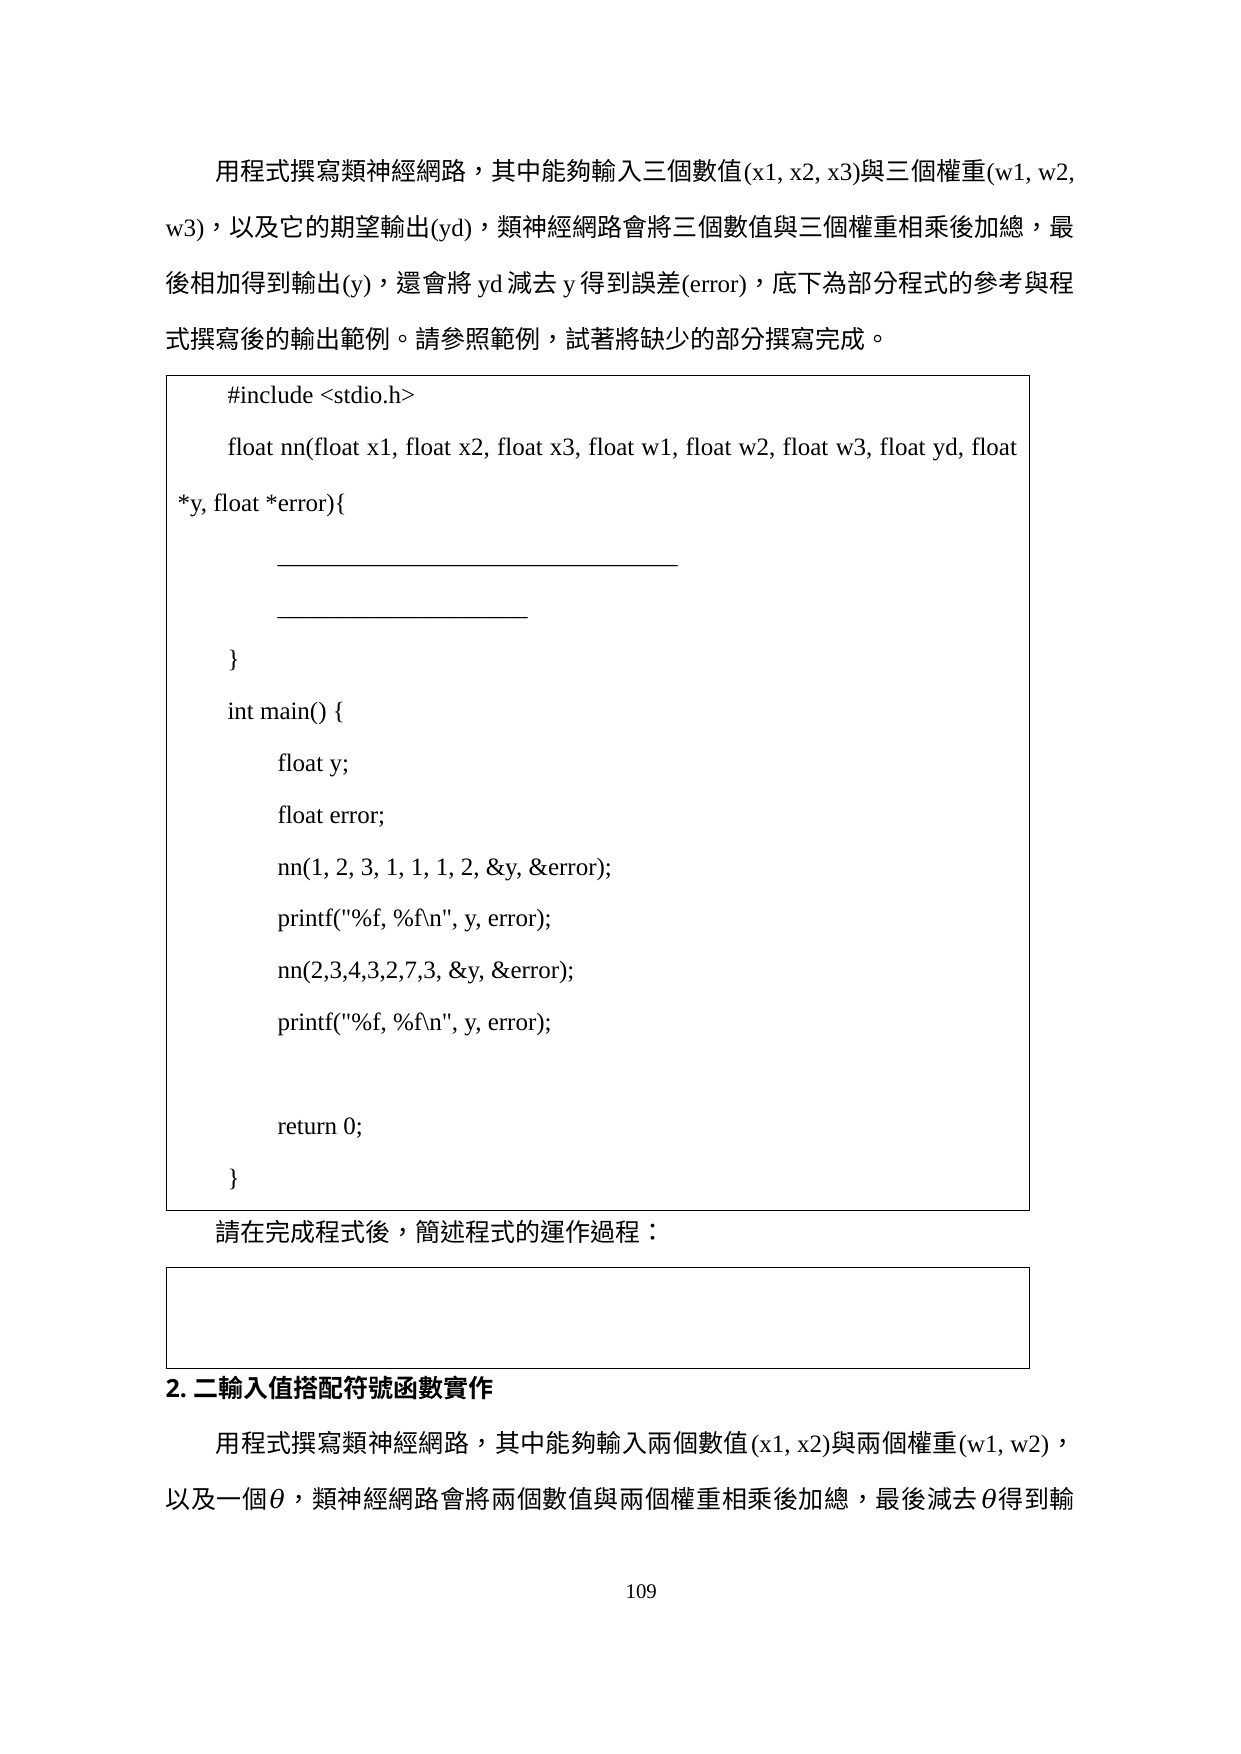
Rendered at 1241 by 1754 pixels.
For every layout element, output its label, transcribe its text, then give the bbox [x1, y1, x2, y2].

text 用程式撰寫類神經網路，其中能夠輸入三個數值(x1, x2, x3)與三個權重(w1, w2, w3)，以及它的期望輸出(yd)，類神經網路會將三個數值與三個權重相乘後加總，最後相加得到輸出(y)，還會將yd減去y得到誤差(error)，底下為部分程式的參考與程式撰寫後的輸出範例。請參照範例，試著將缺少的部分撰寫完成。 [165, 151, 1075, 357]
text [165, 1423, 1075, 1517]
text 2. 二輸入值搭配符號函數實作 [165, 1368, 1075, 1405]
text 請在完成程式後，簡述程式的運作過程： [165, 1211, 1075, 1249]
table_header [167, 1268, 1029, 1367]
table_header #include <stdio.h> float nn(float x1, float x2, float x3, float w1, float w2, float w3, float yd, float *y, float *error){ ________________________________ ____________________ } int main() { float y; float error; nn(1, 2, 3, 1, 1, 1, 2, &y, &error); printf("%f, %f\n", y, error); nn(2,3,4,3,2,7,3, &y, &error); printf("%f, %f\n", y, error); return 0; } [167, 376, 1029, 1210]
